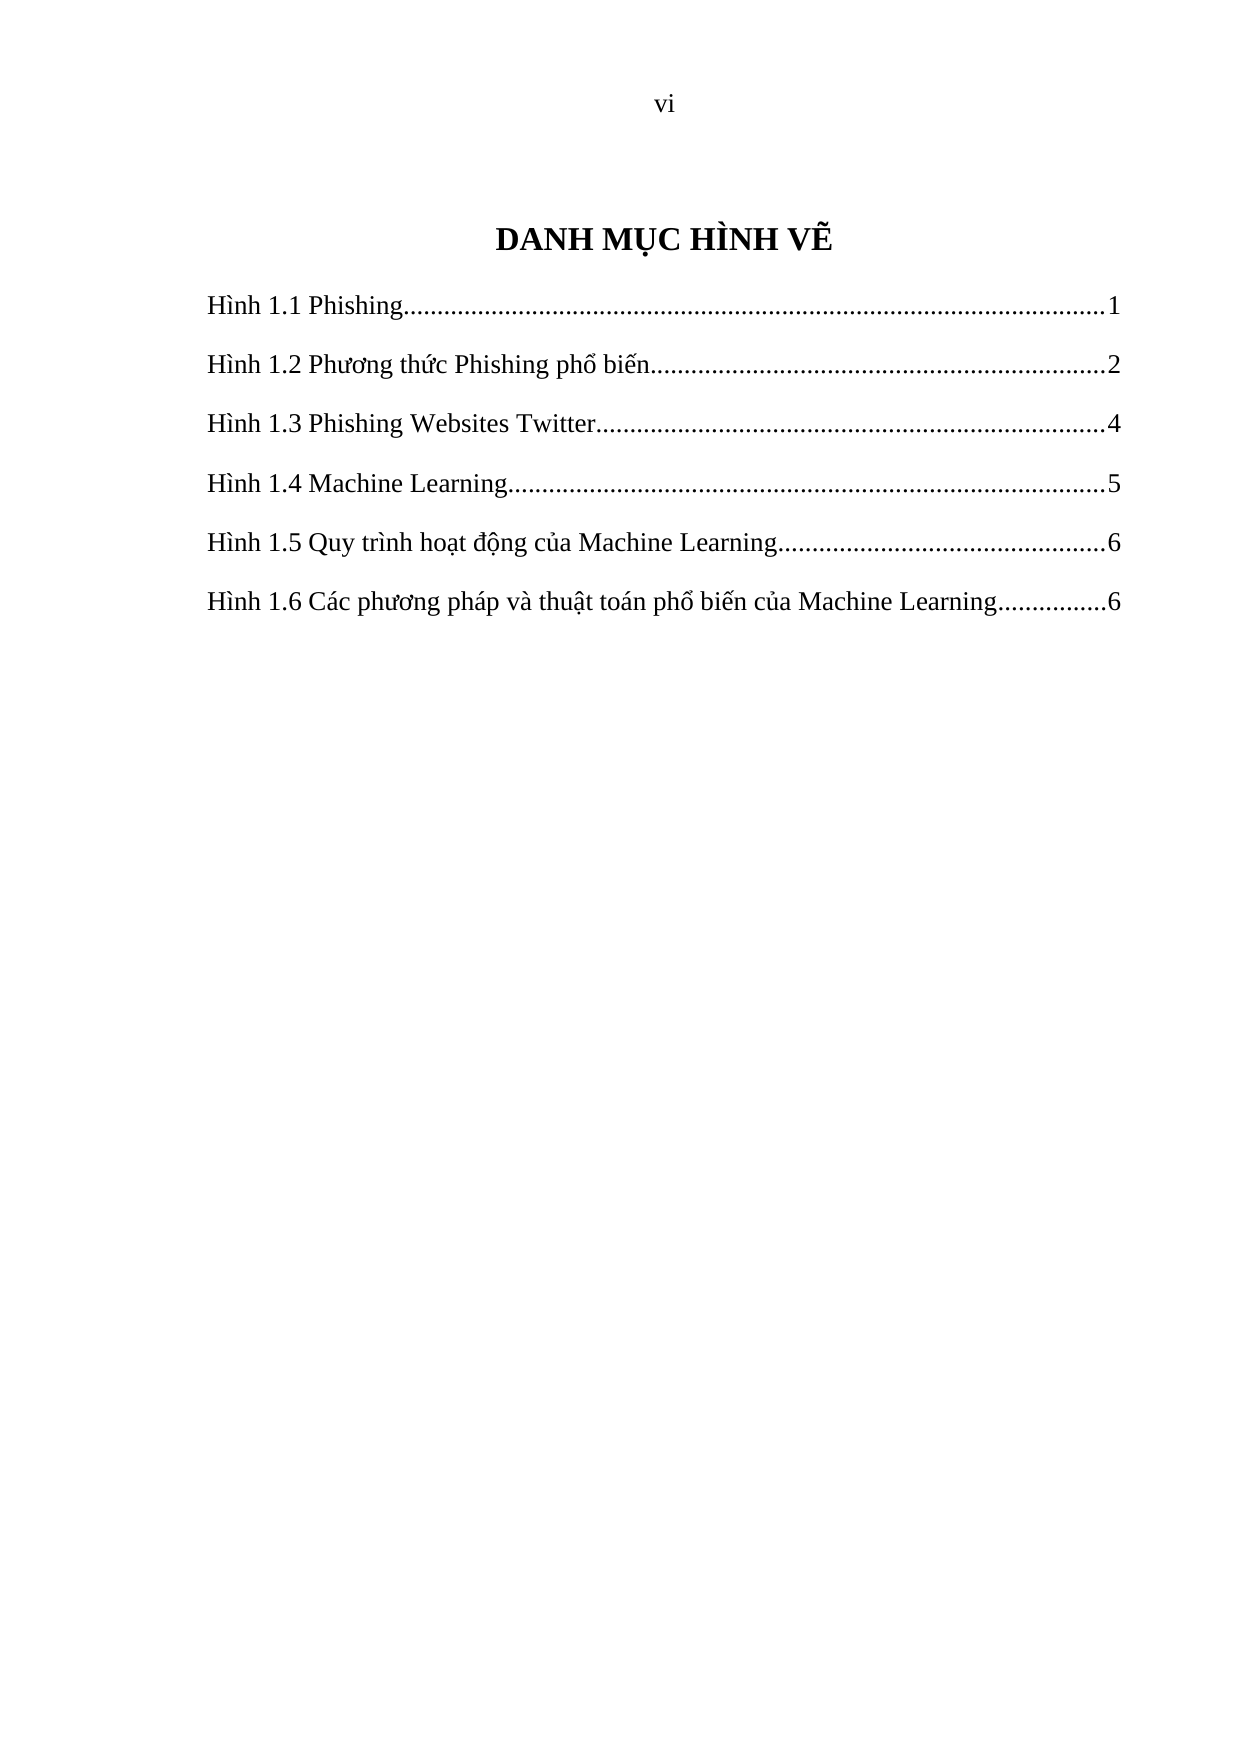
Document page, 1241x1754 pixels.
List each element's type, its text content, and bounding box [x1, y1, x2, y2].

text Hình 1.1 Phishing 1 [207, 289, 1122, 320]
text Hình 1.2 Phương thức Phishing phổ biến 2 [207, 348, 1122, 379]
text Hình 1.4 Machine Learning 5 [207, 467, 1122, 498]
subtitle DANH MỤC HÌNH VẼ [207, 219, 1122, 258]
text Hình 1.5 Quy trình hoạt động của Machine Learning 6 [207, 526, 1122, 557]
text Hình 1.3 Phishing Websites Twitter 4 [207, 408, 1122, 439]
text Hình 1.6 Các phương pháp và thuật toán phổ biến của Machine Learning 6 [207, 585, 1122, 616]
